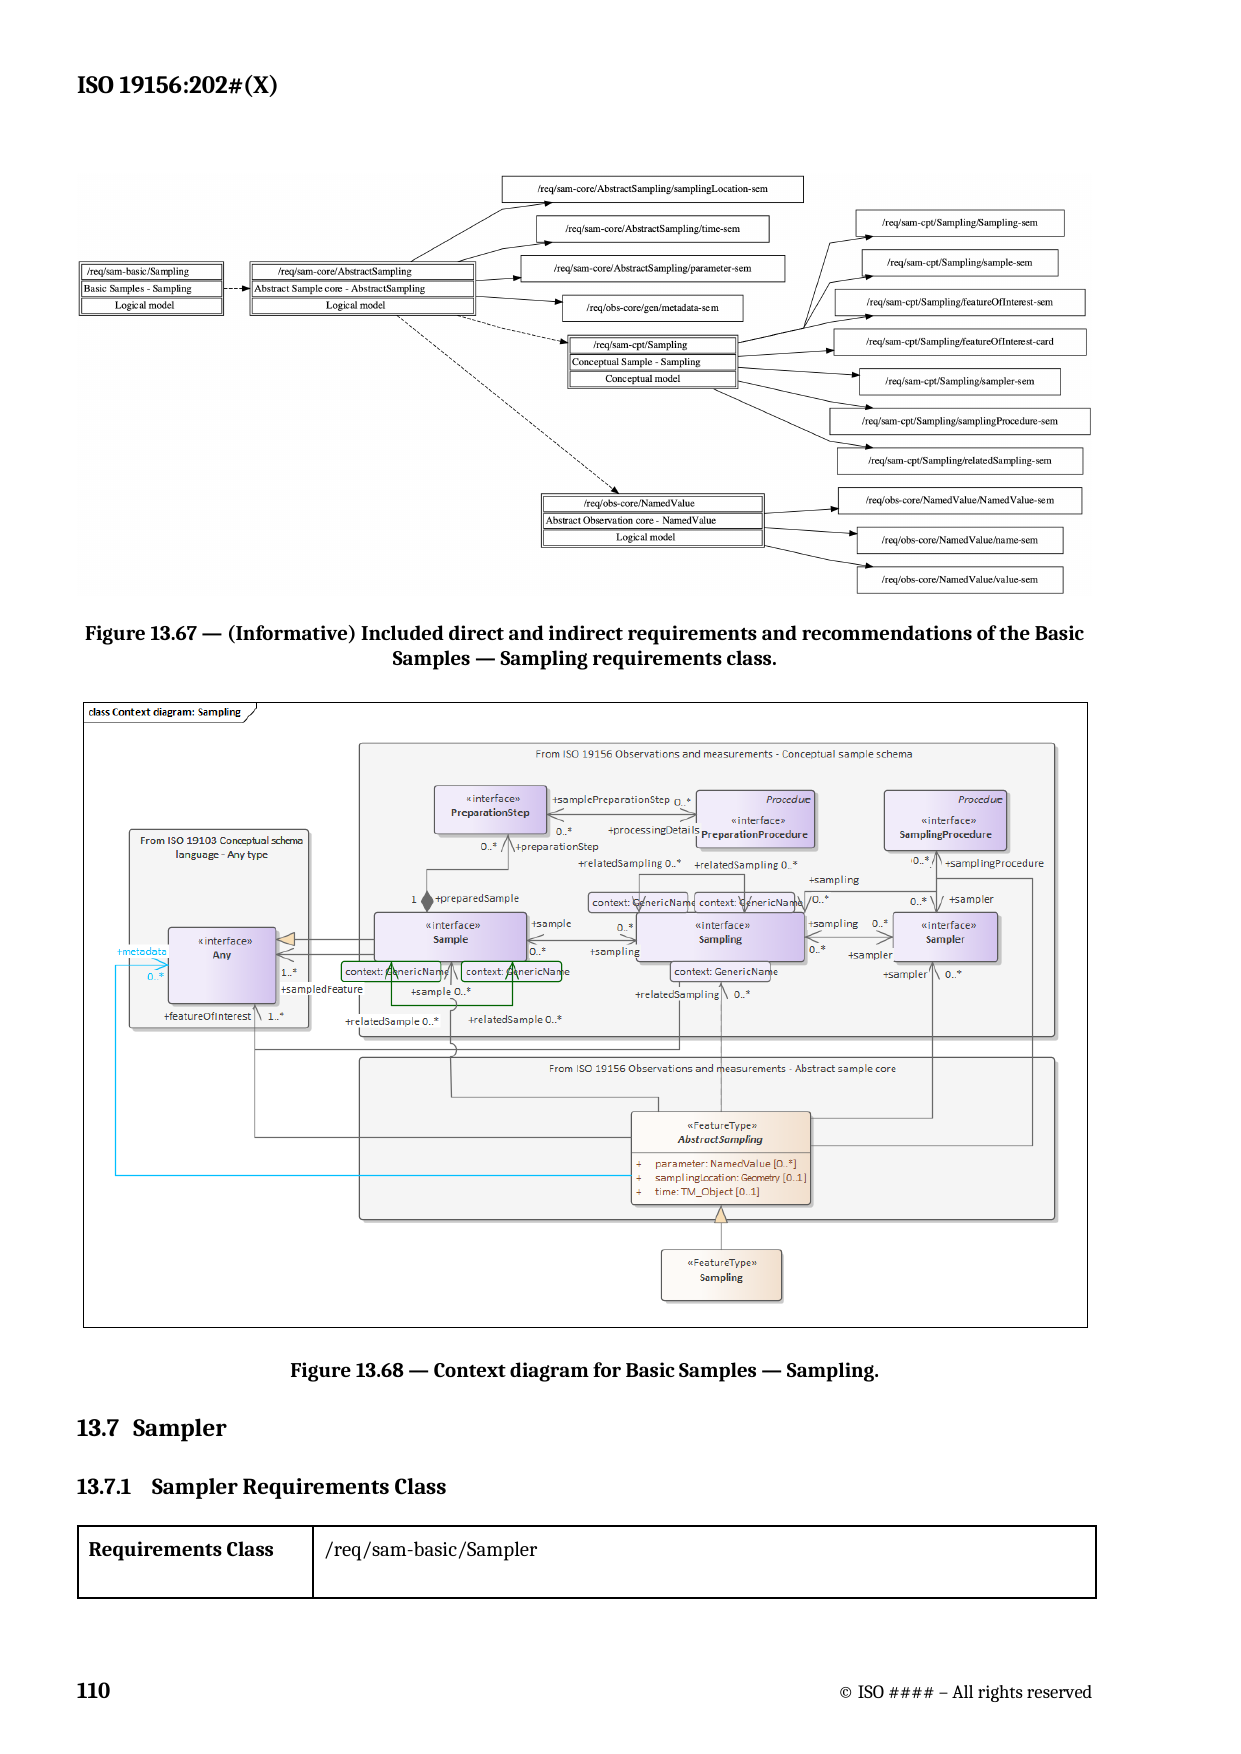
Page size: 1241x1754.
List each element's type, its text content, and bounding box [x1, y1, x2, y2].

subtitle Sampler Requirements Class [77, 1474, 1092, 1500]
picture [76, 173, 1093, 596]
subtitle Sampler [77, 1414, 1092, 1442]
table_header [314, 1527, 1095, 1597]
picture [76, 696, 1093, 1333]
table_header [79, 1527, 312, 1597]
